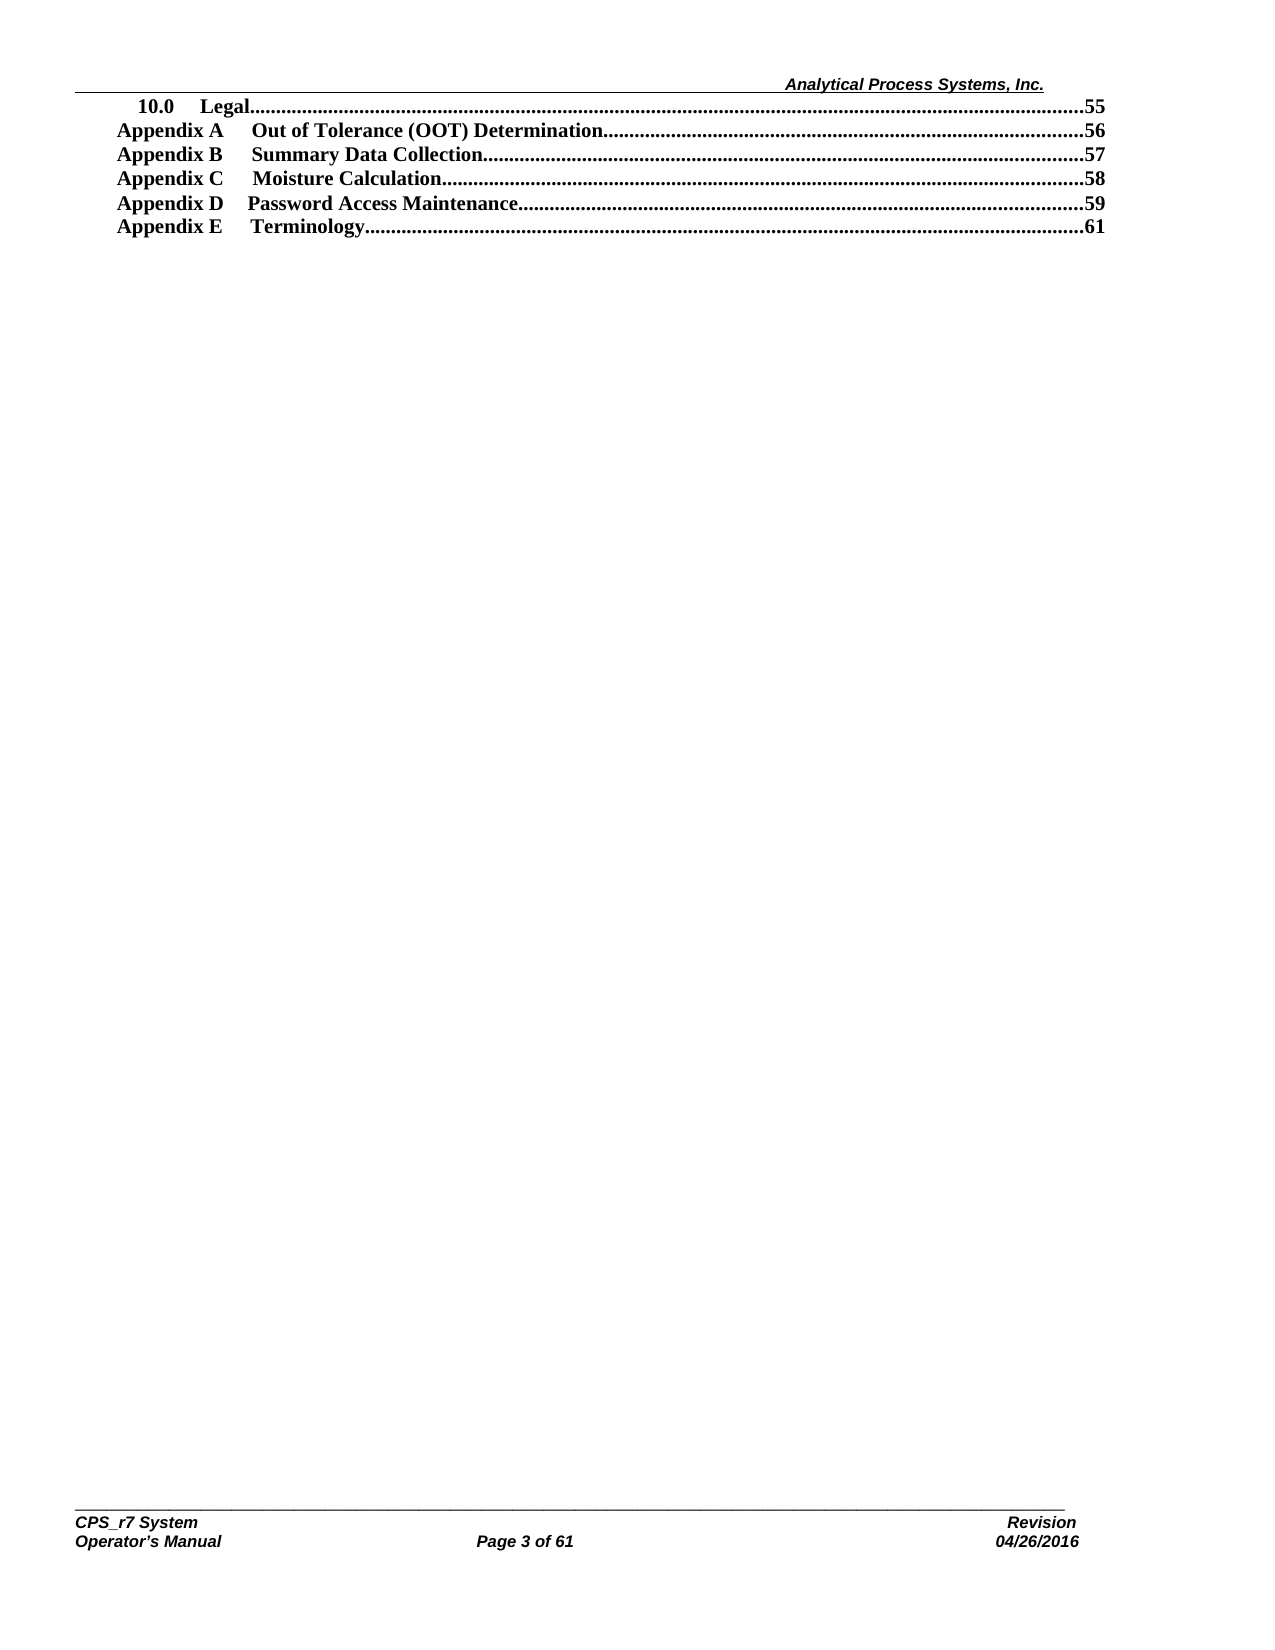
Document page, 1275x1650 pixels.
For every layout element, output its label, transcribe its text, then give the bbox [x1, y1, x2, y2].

text Appendix C Moisture Calculation 58 [117, 166, 1200, 190]
text Appendix E Terminology 61 [117, 214, 1200, 238]
text Appendix D Password Access Maintenance 59 [117, 190, 1200, 214]
text Appendix A Out of Tolerance (OOT) Determination 56 [117, 118, 1200, 142]
text 10.0 Legal 55 [137, 94, 1200, 118]
text Appendix B Summary Data Collection 57 [117, 142, 1200, 166]
